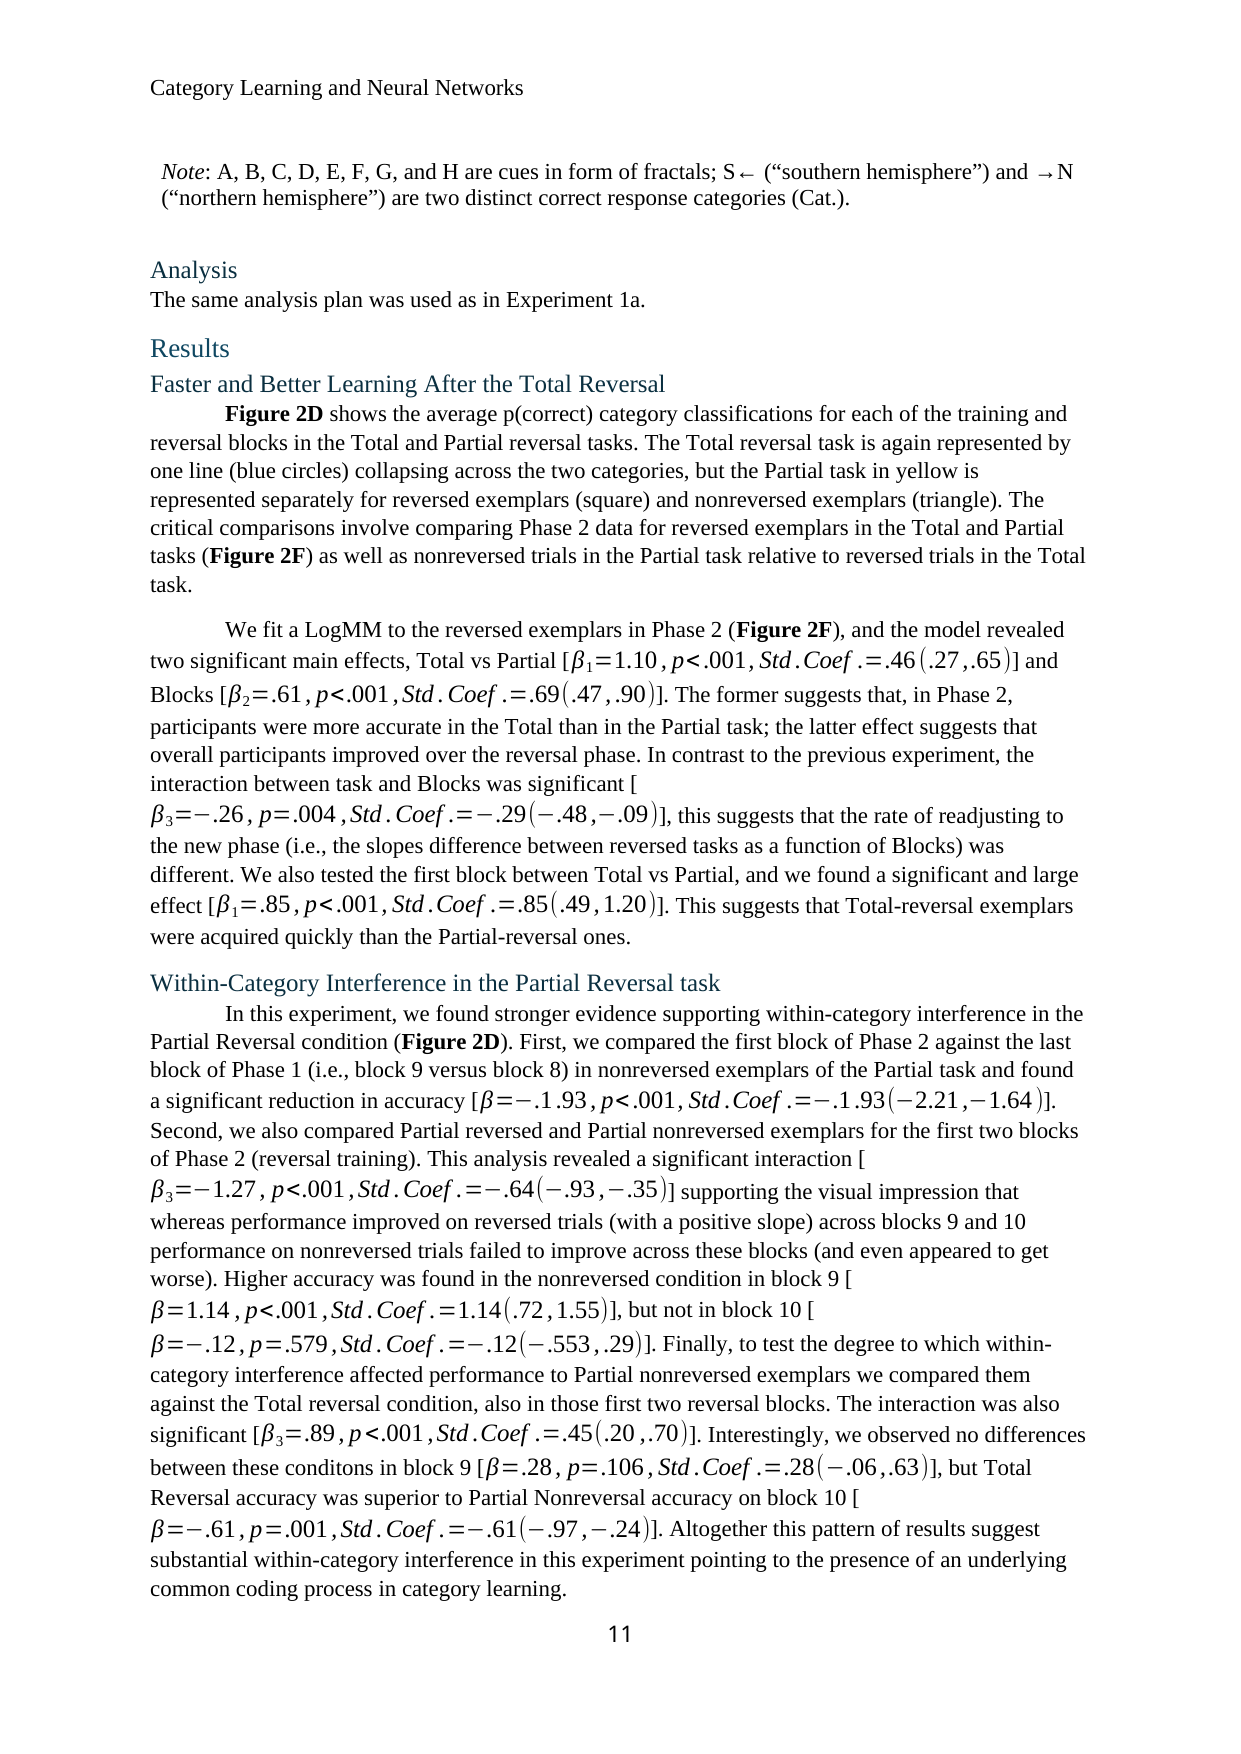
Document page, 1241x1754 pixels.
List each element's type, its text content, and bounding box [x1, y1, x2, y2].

text In this experiment, we found stronger evidence supporting within-category interference in the Partial Reversal condition (Figure 2D). First, we compared the first block of Phase 2 against the last block of Phase 1 (i.e., block 9 versus block 8) in nonreversed exemplars of the Partial task and found a significant reduction in accuracy []. Second, we also compared Partial reversed and Partial nonreversed exemplars for the first two blocks of Phase 2 (reversal training). This analysis revealed a significant interaction [] supporting the visual impression that whereas performance improved on reversed trials (with a positive slope) across blocks 9 and 10 performance on nonreversed trials failed to improve across these blocks (and even appeared to get worse). Higher accuracy was found in the nonreversed condition in block 9 [], but not in block 10 []. Finally, to test the degree to which within-category interference affected performance to Partial nonreversed exemplars we compared them against the Total reversal condition, also in those first two reversal blocks. The interaction was also significant []. Interestingly, we observed no differences between these conditons in block 9 [], but Total Reversal accuracy was superior to Partial Nonreversal accuracy on block 10 []. Altogether this pattern of results suggest substantial within-category interference in this experiment pointing to the presence of an underlying common coding process in category learning. [150, 999, 1090, 1601]
subtitle Analysis [150, 256, 1090, 284]
table_cell Note: A, B, C, D, E, F, G, and H are cues in form of fractals; S← (“southern hemisphere”) and →N (“northern hemisphere”) are two distinct correct response categories (Cat.). [150, 150, 1121, 210]
text The same analysis plan was used as in Experiment 1a. [150, 287, 1090, 313]
subtitle Within-Category Interference in the Partial Reversal task [150, 968, 1090, 997]
text Figure 2D shows the average p(correct) category classifications for each of the training and reversal blocks in the Total and Partial reversal tasks. The Total reversal task is again represented by one line (blue circles) collapsing across the two categories, but the Partial task in yellow is represented separately for reversed exemplars (square) and nonreversed exemplars (triangle). The critical comparisons involve comparing Phase 2 data for reversed exemplars in the Total and Partial tasks (Figure 2F) as well as nonreversed trials in the Partial task relative to reversed trials in the Total task. [150, 400, 1090, 597]
text We fit a LogMM to the reversed exemplars in Phase 2 (Figure 2F), and the model revealed two significant main effects, Total vs Partial [] and Blocks []. The former suggests that, in Phase 2, participants were more accurate in the Total than in the Partial task; the latter effect suggests that overall participants improved over the reversal phase. In contrast to the previous experiment, the interaction between task and Blocks was significant [], this suggests that the rate of readjusting to the new phase (i.e., the slopes difference between reversed tasks as a function of Blocks) was different. We also tested the first block between Total vs Partial, and we found a significant and large effect []. This suggests that Total-reversal exemplars were acquired quickly than the Partial-reversal ones. [150, 616, 1090, 950]
subtitle Results [150, 332, 1090, 363]
subtitle Faster and Better Learning After the Total Reversal [150, 369, 1090, 398]
